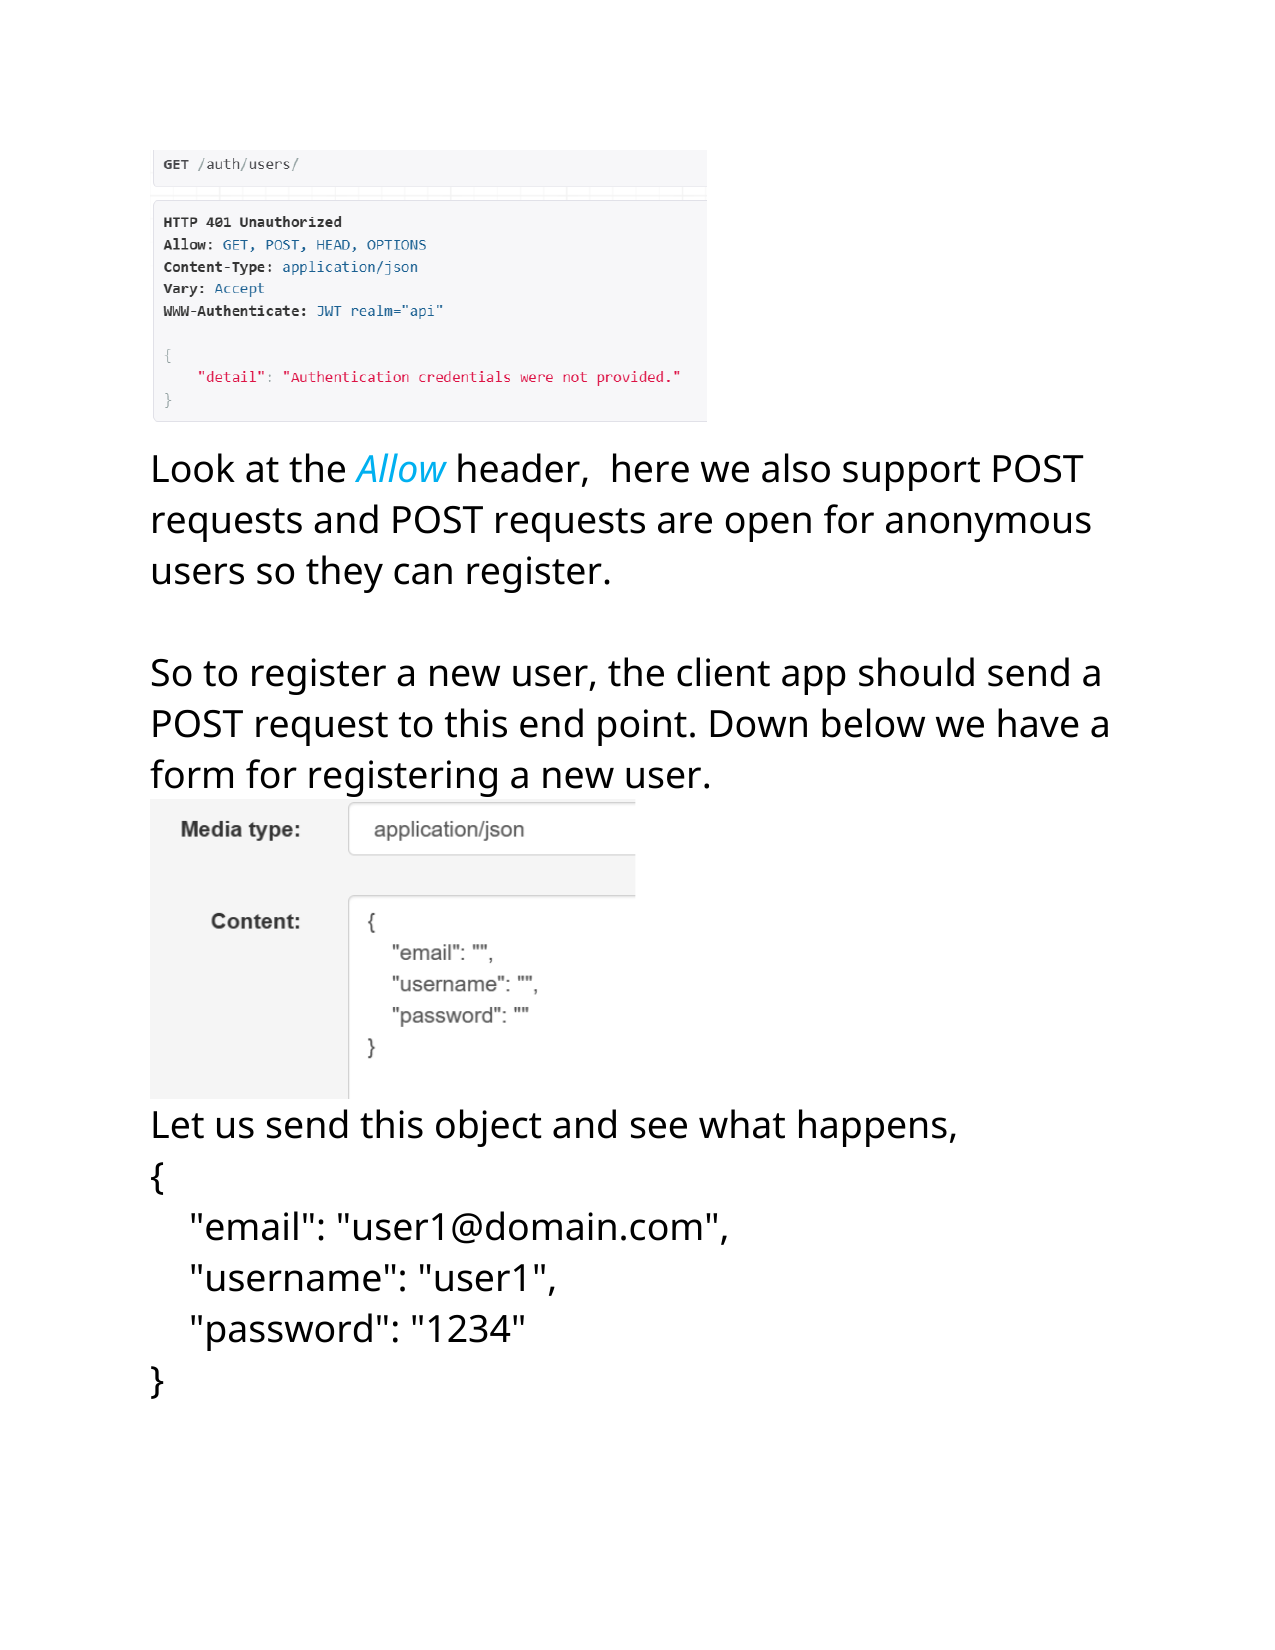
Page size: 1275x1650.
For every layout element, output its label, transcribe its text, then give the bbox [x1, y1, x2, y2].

text } [150, 1354, 1125, 1405]
text Let us send this object and see what happens, [150, 1098, 1125, 1149]
picture [150, 799, 636, 1099]
text { [150, 1149, 1125, 1201]
picture [150, 150, 707, 443]
text "email": "user1@domain.com", [150, 1201, 1125, 1252]
text Look at the Allow header, here we also support POST requests and POST requests are open for anonymous users so they can register. [150, 442, 1125, 595]
text "password": "1234" [150, 1303, 1125, 1354]
text So to register a new user, the client app should send a POST request to this end point. Down below we have a form for registering a new user. [150, 646, 1125, 799]
text "username": "user1", [150, 1252, 1125, 1303]
